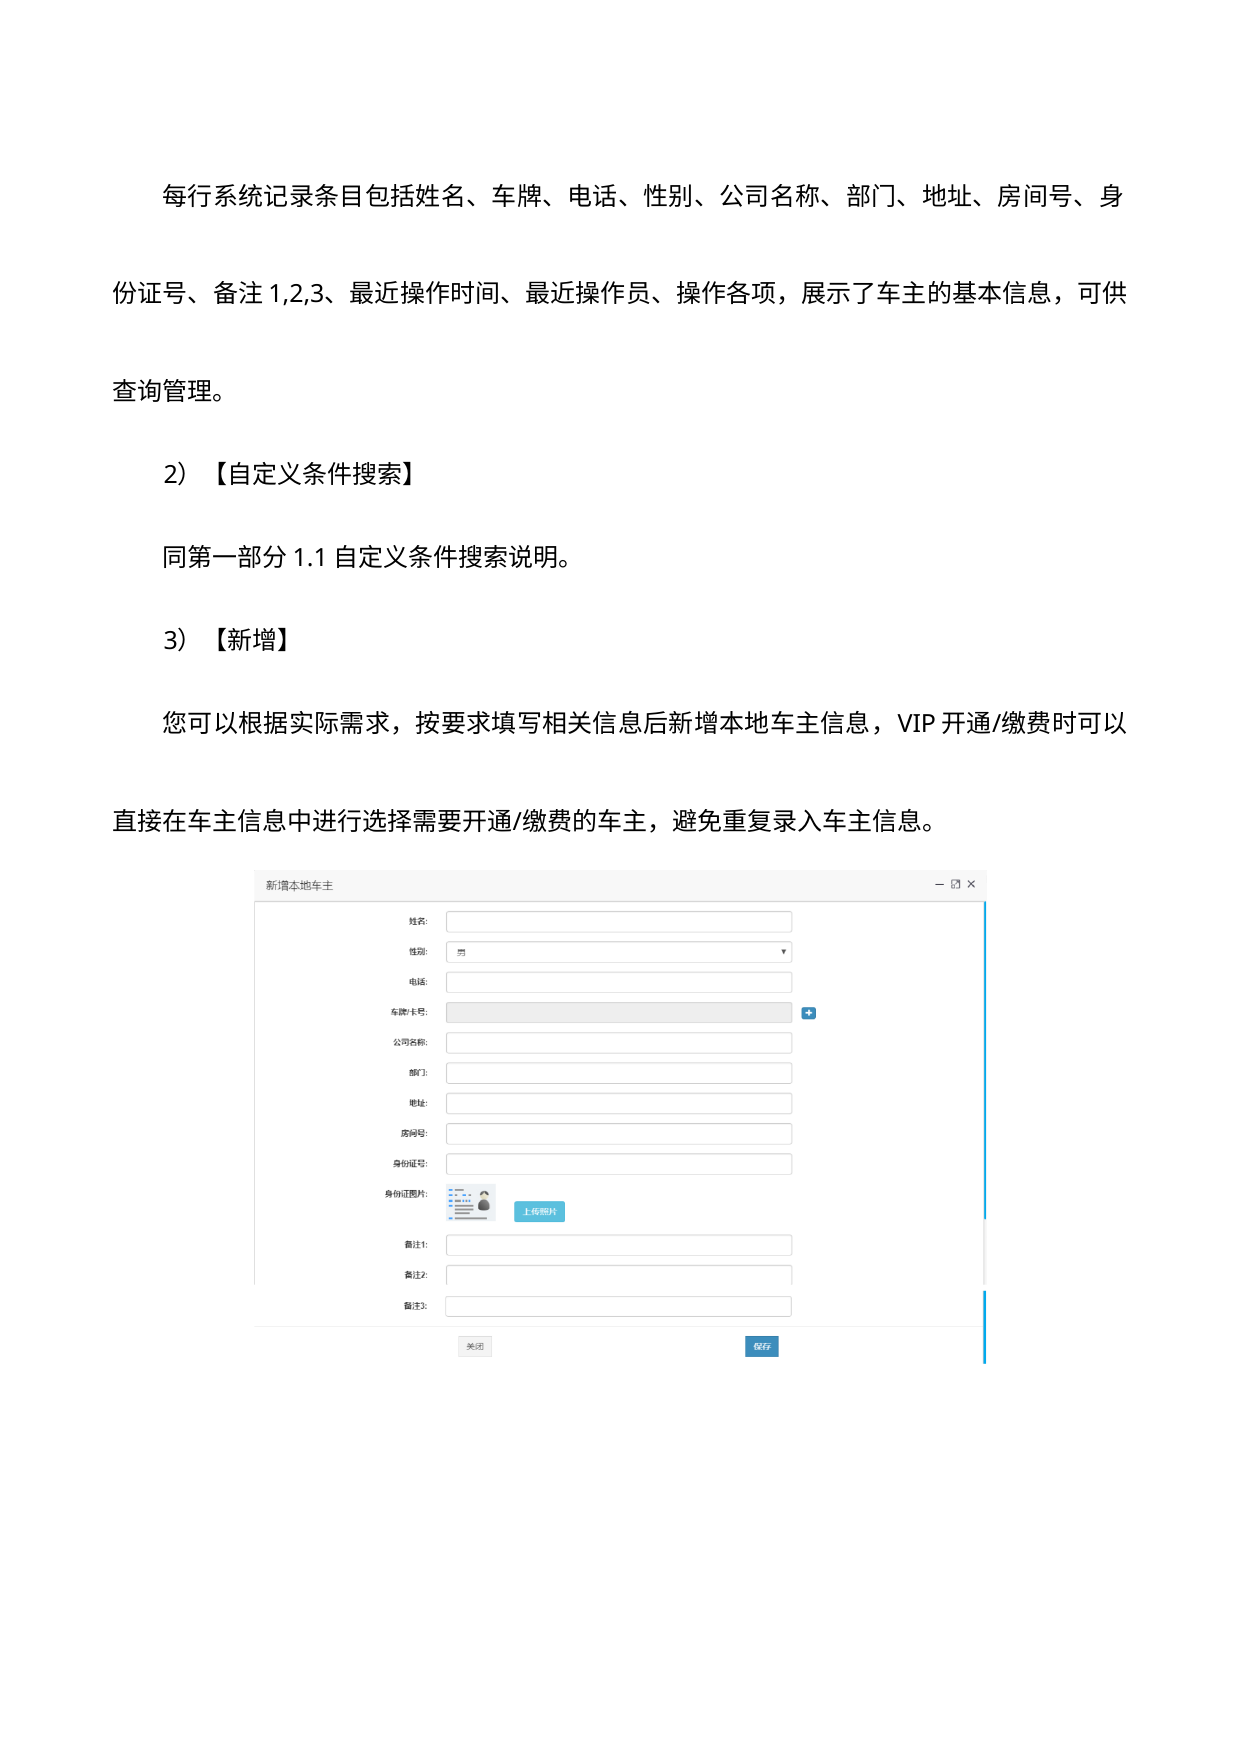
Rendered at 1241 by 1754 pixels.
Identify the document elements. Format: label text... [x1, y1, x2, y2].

list 同第一部分1.1自定义条件搜索说明。 [112, 523, 1128, 588]
list 每行系统记录条目包括姓名、车牌、电话、性别、公司名称、部门、地址、房间号、身份证号、备注1,2,3、最近操作时间、最近操作员、操作各项，展示了车主的基本信息，可供查询管理。 [112, 162, 1128, 422]
list 您可以根据实际需求，按要求填写相关信息后新增本地车主信息，VIP开通/缴费时可以直接在车主信息中进行选择需要开通/缴费的车主，避免重复录入车主信息。 [112, 689, 1128, 852]
picture [254, 870, 987, 1382]
list 3）【新增】 [157, 606, 1128, 671]
list 2）【自定义条件搜索】 [157, 440, 1128, 505]
